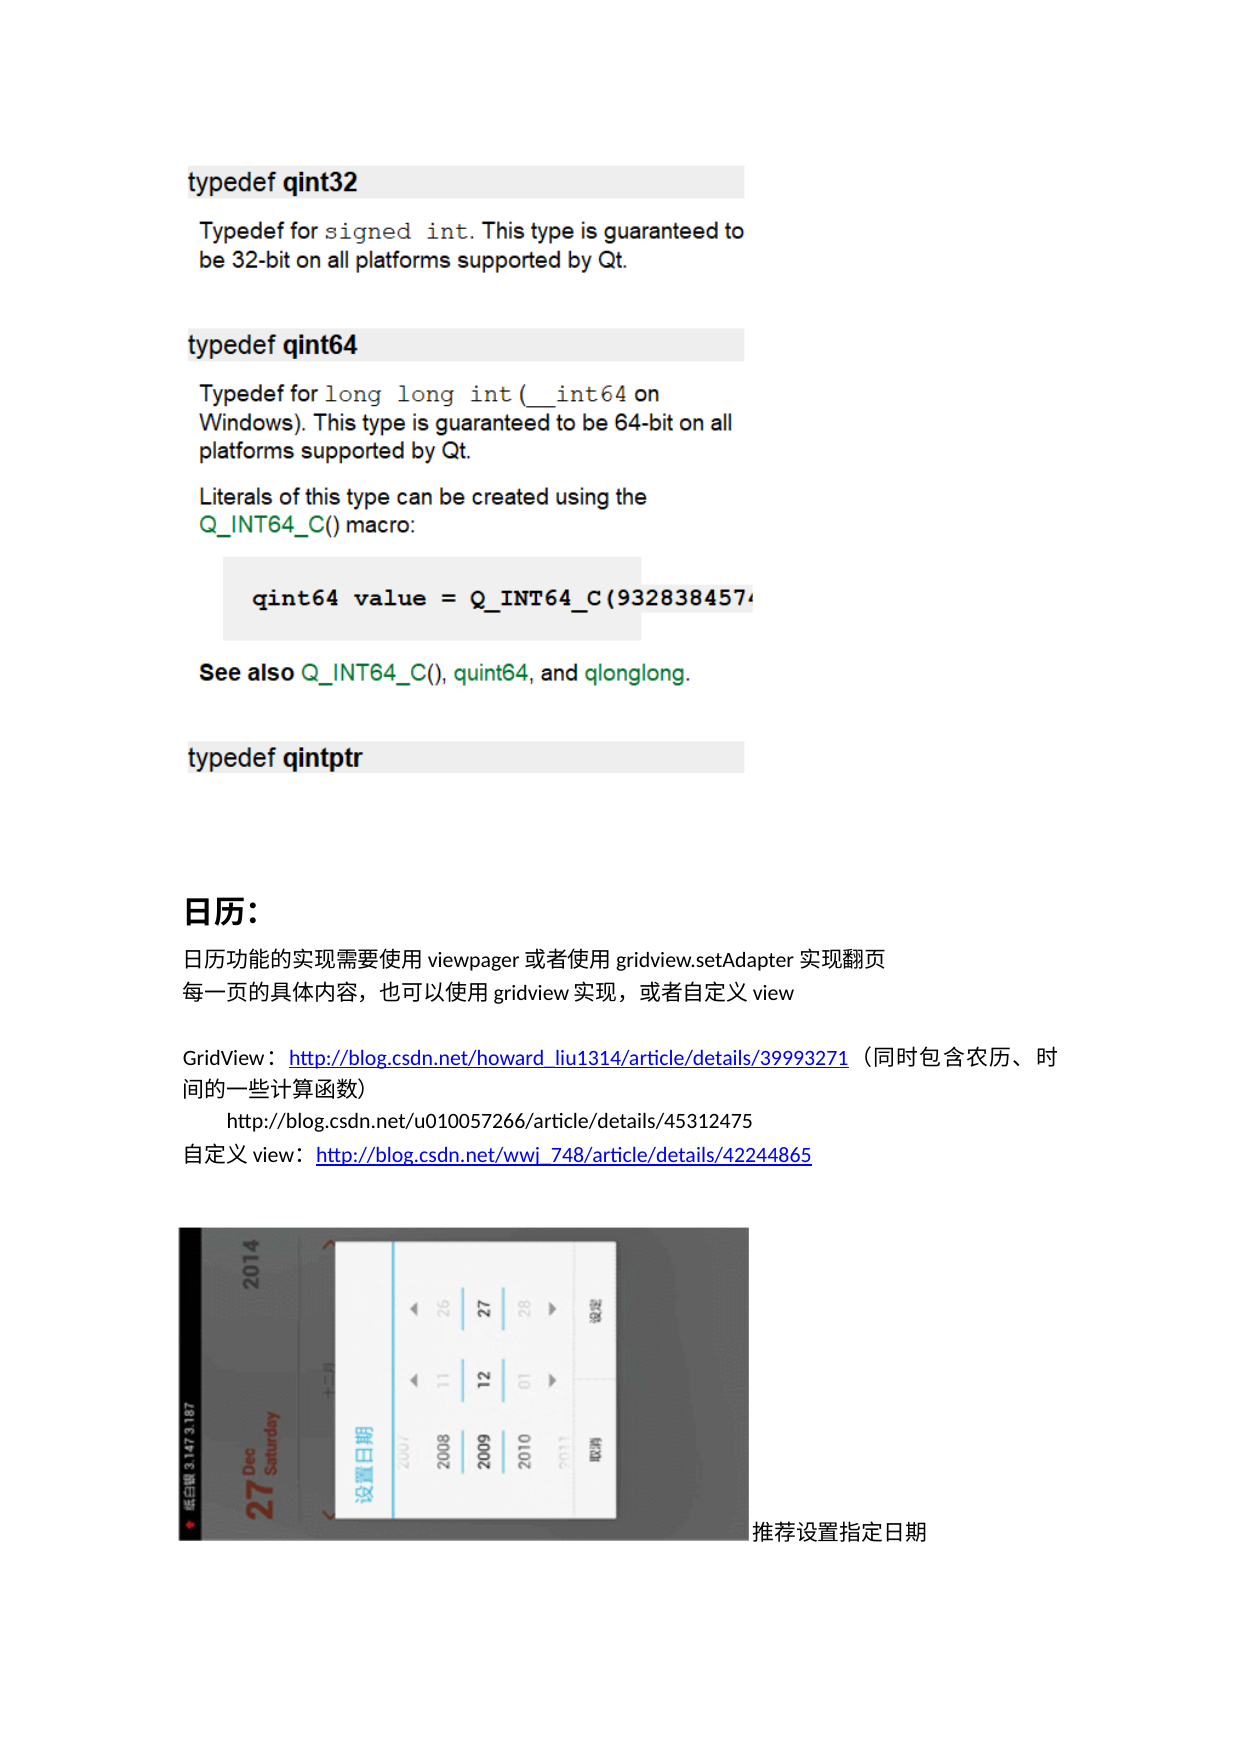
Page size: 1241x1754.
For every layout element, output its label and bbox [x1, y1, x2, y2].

picture [179, 1228, 748, 1540]
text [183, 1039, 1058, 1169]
picture [182, 162, 753, 773]
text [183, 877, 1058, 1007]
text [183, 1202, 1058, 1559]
